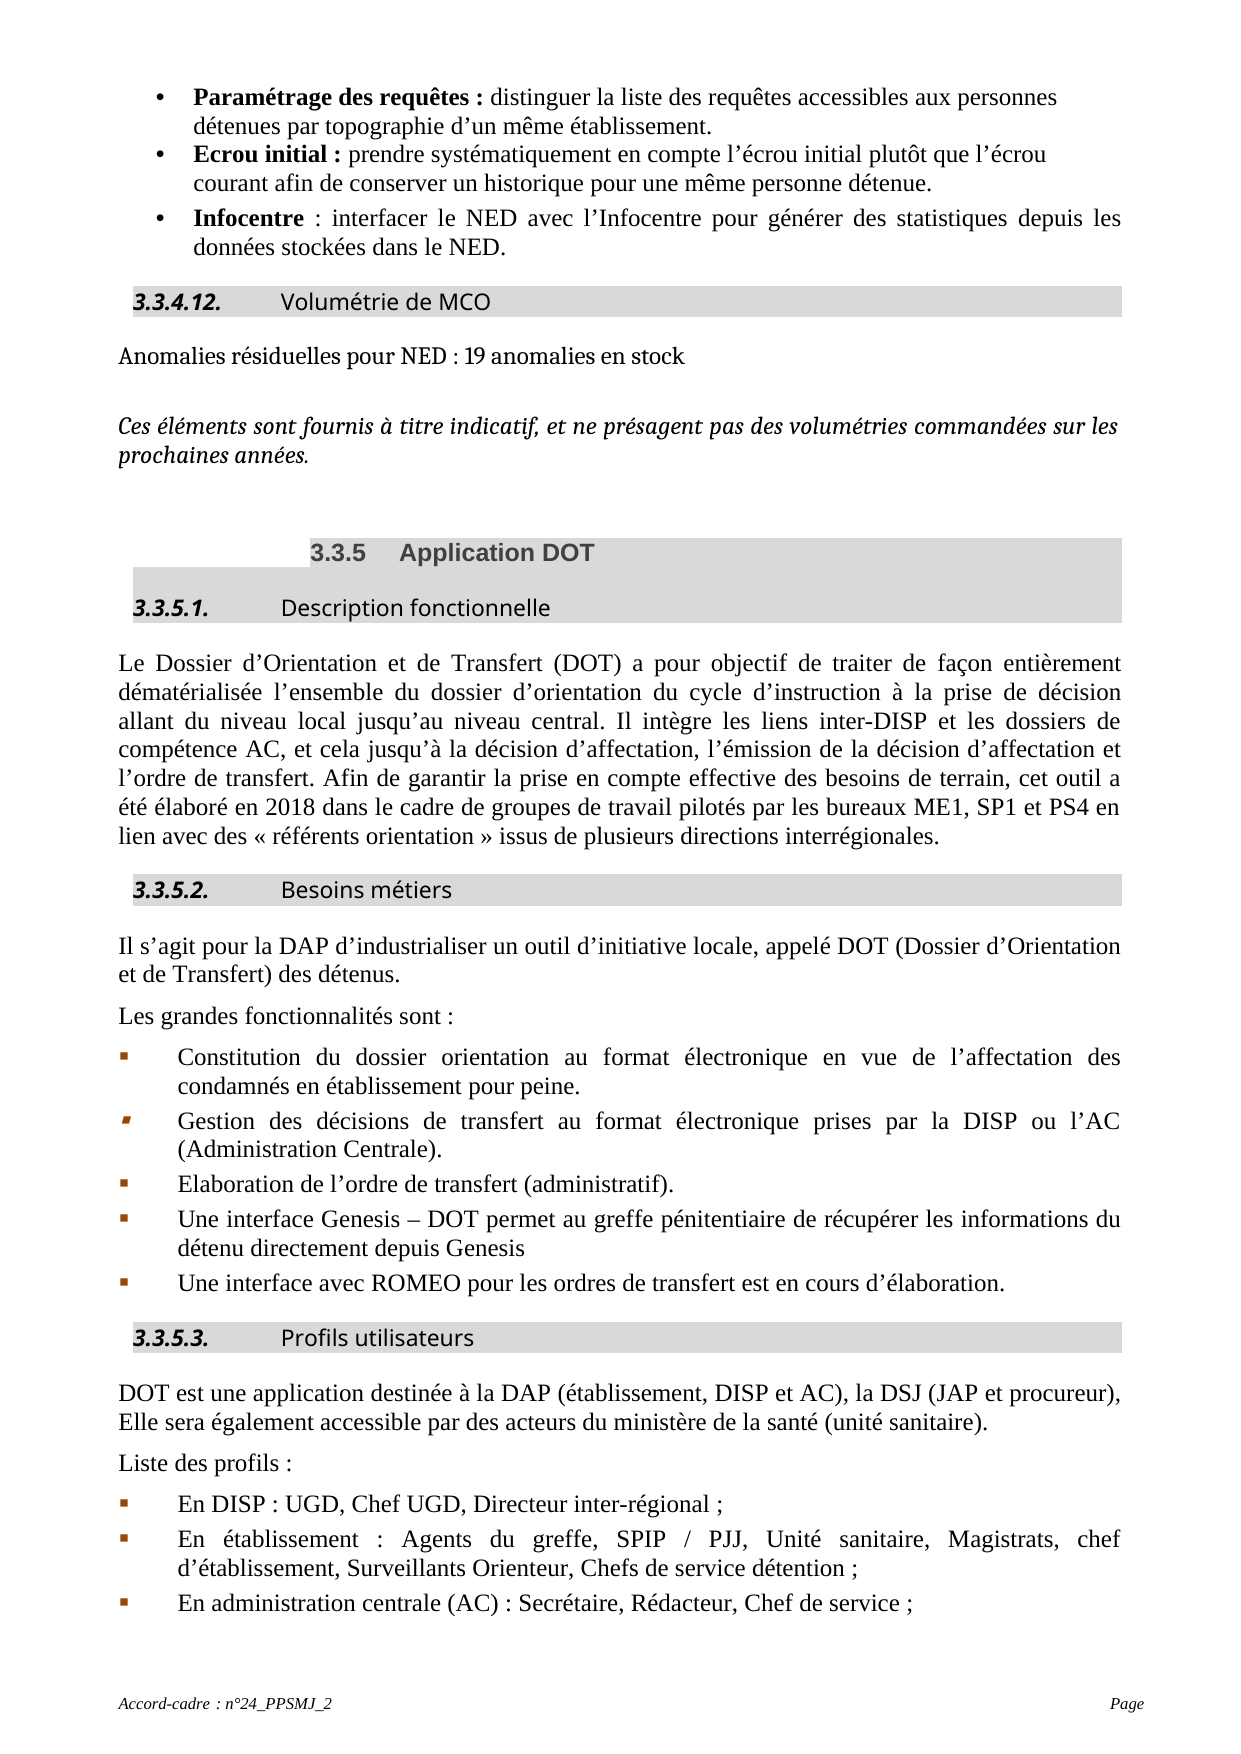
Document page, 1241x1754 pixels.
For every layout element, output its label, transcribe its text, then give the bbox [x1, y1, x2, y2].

list Gestion des décisions de transfert au format électronique prises par la DISP ou l’AC (Administration Centrale). [118, 1106, 1122, 1163]
text Liste des profils : [118, 1448, 1122, 1477]
text DOT est une application destinée à la DAP (établissement, DISP et AC), la DSJ (JAP et procureur), Elle sera également accessible par des acteurs du ministère de la santé (unité sanitaire). [118, 1378, 1122, 1436]
text Volumétrie de MCO [133, 286, 1122, 317]
text Ces éléments sont fournis à titre indicatif, et ne présagent pas des volumétries commandées sur les prochaines années. [118, 412, 1122, 470]
list Paramétrage des requêtes : distinguer la liste des requêtes accessibles aux personnes détenues par topographie d’un même établissement. [156, 82, 1122, 139]
text Description fonctionnelle [133, 592, 1122, 623]
list Constitution du dossier orientation au format électronique en vue de l’affectation des condamnés en établissement pour peine. [118, 1042, 1122, 1099]
text Les grandes fonctionnalités sont : [118, 1001, 1122, 1029]
list En DISP : UGD, Chef UGD, Directeur inter-régional ; [118, 1489, 1122, 1518]
text Application DOT [310, 538, 1122, 567]
list Ecrou initial : prendre systématiquement en compte l’écrou initial plutôt que l’écrou courant afin de conserver un historique pour une même personne détenue. [156, 139, 1122, 197]
list En administration centrale (AC) : Secrétaire, Rédacteur, Chef de service ; [118, 1588, 1122, 1617]
text Anomalies résiduelles pour NED : 19 anomalies en stock [118, 342, 1122, 371]
list Une interface Genesis – DOT permet au greffe pénitentiaire de récupérer les informations du détenu directement depuis Genesis [118, 1204, 1122, 1262]
list Infocentre : interfacer le NED avec l’Infocentre pour générer des statistiques depuis les données stockées dans le NED. [156, 203, 1122, 261]
text Il s’agit pour la DAP d’industrialiser un outil d’initiative locale, appelé DOT (Dossier d’Orientation et de Transfert) des détenus. [118, 931, 1122, 988]
list En établissement : Agents du greffe, SPIP / PJJ, Unité sanitaire, Magistrats, chef d’établissement, Surveillants Orienteur, Chefs de service détention ; [118, 1524, 1122, 1582]
list Elaboration de l’ordre de transfert (administratif). [118, 1169, 1122, 1198]
list Une interface avec ROMEO pour les ordres de transfert est en cours d’élaboration. [118, 1268, 1122, 1297]
text Le Dossier d’Orientation et de Transfert (DOT) a pour objectif de traiter de façon entièrement dématérialisée l’ensemble du dossier d’orientation du cycle d’instruction à la prise de décision allant du niveau local jusqu’au niveau central. Il intègre les liens inter-DISP et les dossiers de compétence AC, et cela jusqu’à la décision d’affectation, l’émission de la décision d’affectation et l’ordre de transfert. Afin de garantir la prise en compte effective des besoins de terrain, cet outil a été élaboré en 2018 dans le cadre de groupes de travail pilotés par les bureaux ME1, SP1 et PS4 en lien avec des « référents orientation » issus de plusieurs directions interrégionales. [118, 648, 1122, 849]
text Besoins métiers [133, 874, 1122, 906]
text Profils utilisateurs [133, 1322, 1122, 1353]
